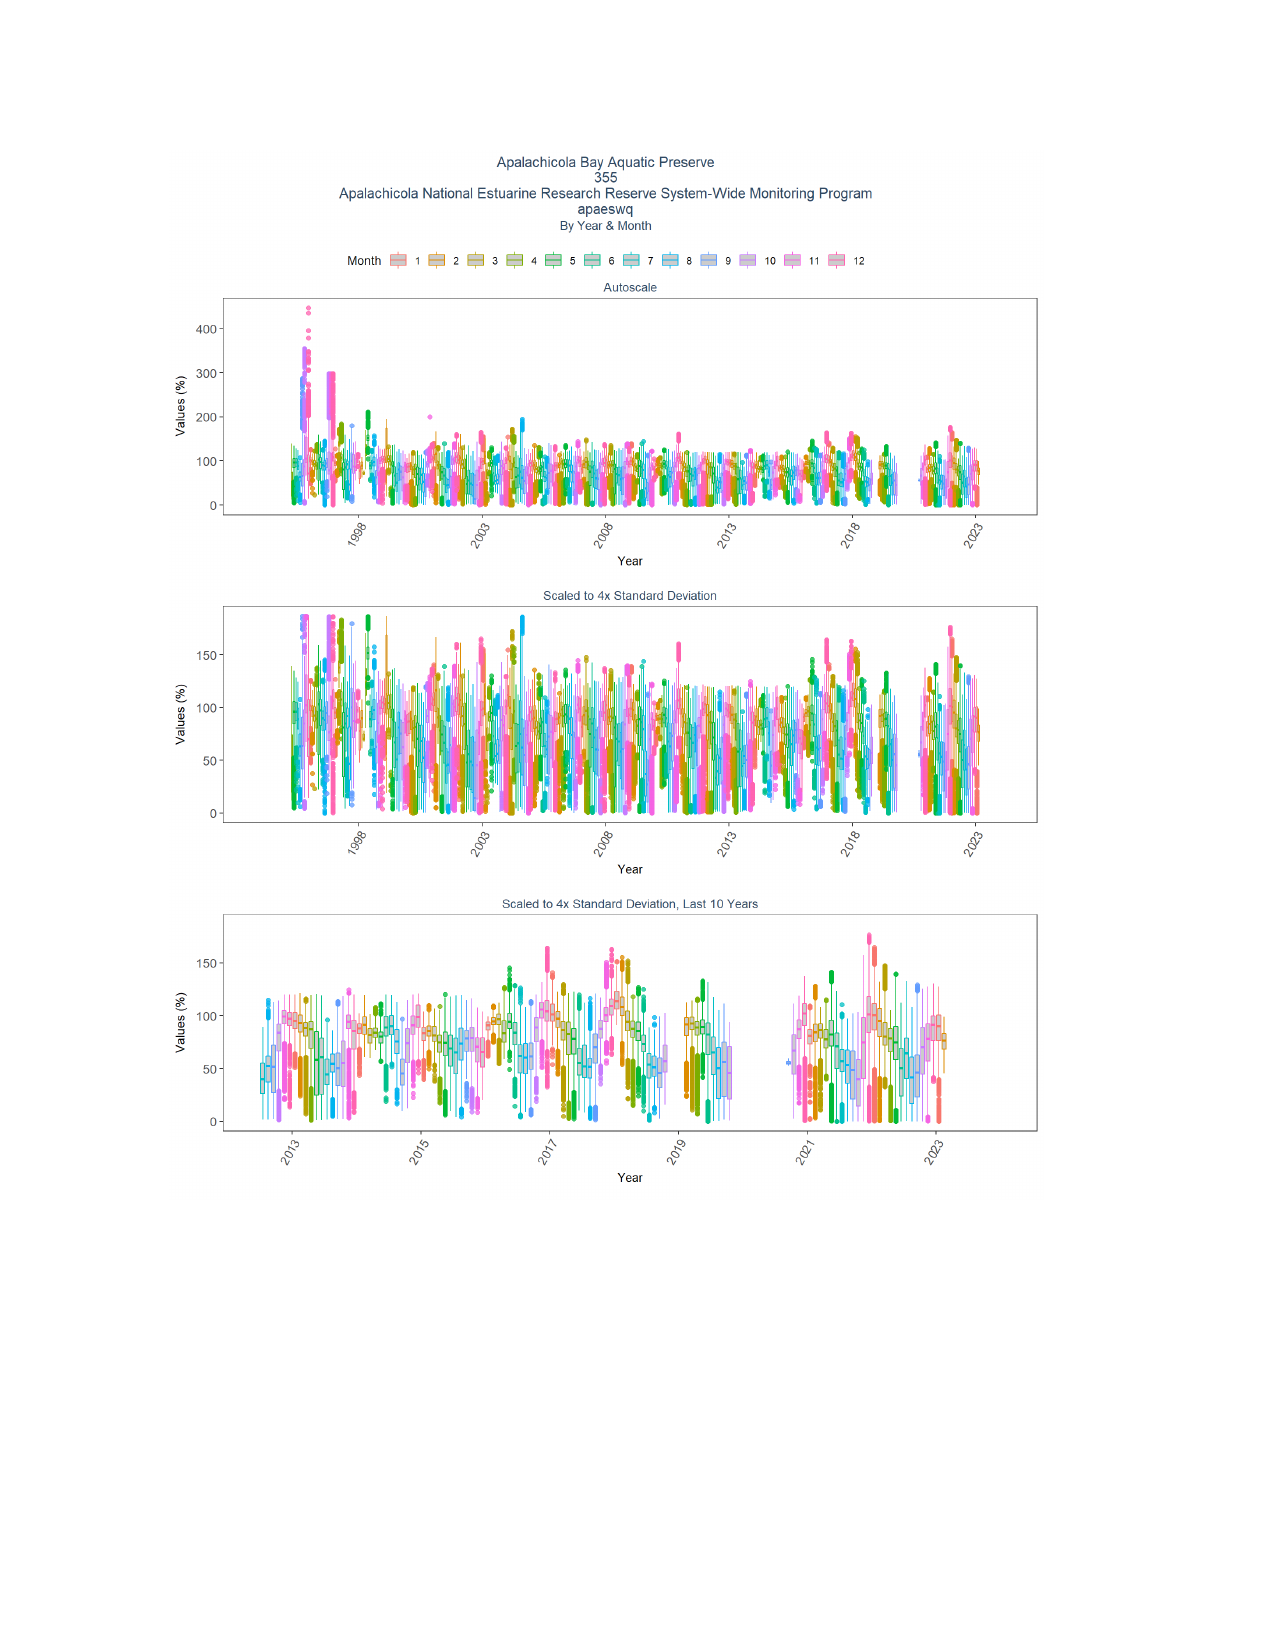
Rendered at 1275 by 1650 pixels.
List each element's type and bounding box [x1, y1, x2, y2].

picture [168, 150, 1044, 1200]
